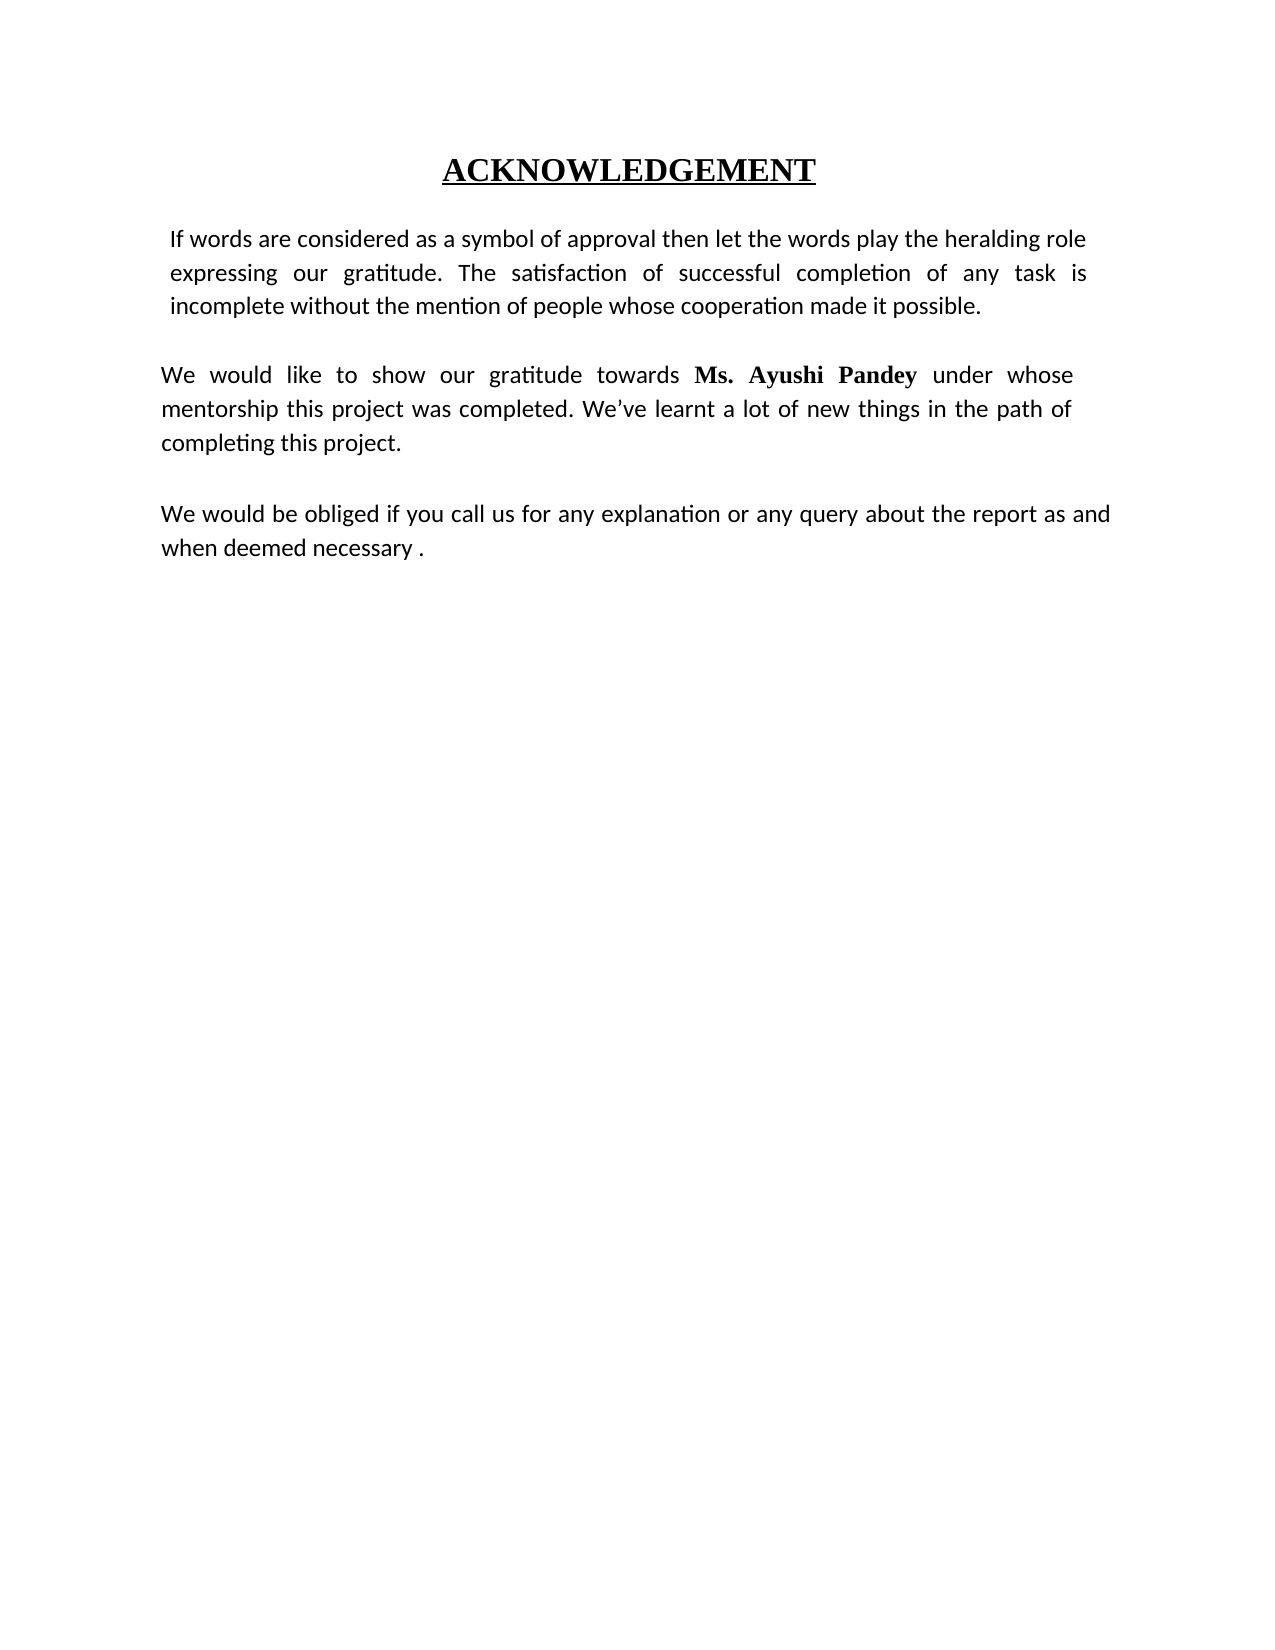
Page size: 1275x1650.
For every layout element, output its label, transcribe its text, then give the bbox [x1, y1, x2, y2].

subtitle ACKNOWLEDGEMENT [145, 150, 1113, 188]
text We would like to show our gratitude towards Ms. Ayushi Pandey under whose mentorship this project was completed. We’ve learnt a lot of new things in the path of completing this project. [161, 359, 1073, 457]
text We would be obliged if you call us for any explanation or any query about the report as and when deemed necessary . [161, 498, 1114, 562]
text If words are considered as a symbol of approval then let the words play the heralding role expressing our gratitude. The satisfaction of successful completion of any task is incomplete without the mention of people whose cooperation made it possible. [169, 223, 1088, 321]
